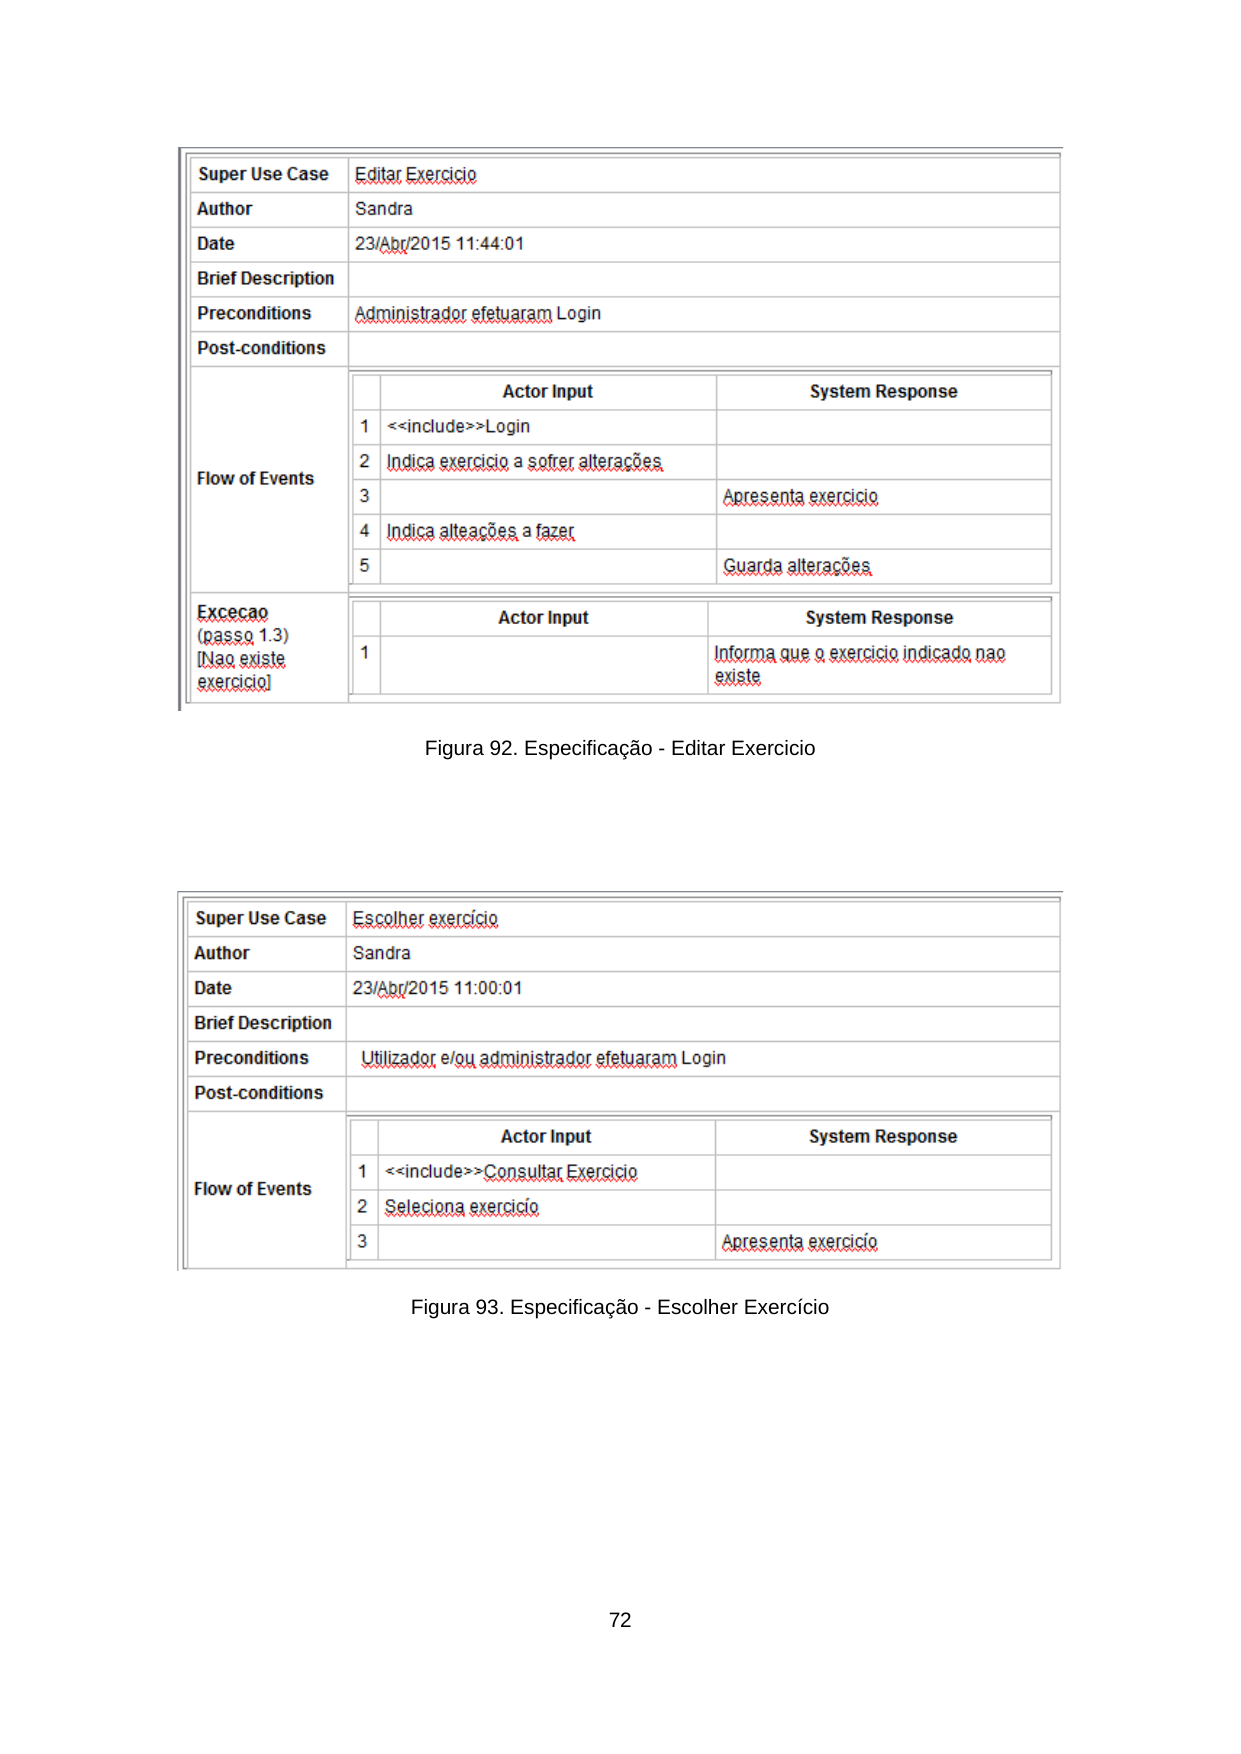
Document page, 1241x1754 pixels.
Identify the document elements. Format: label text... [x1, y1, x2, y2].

picture [177, 891, 1064, 1271]
picture [177, 147, 1064, 711]
